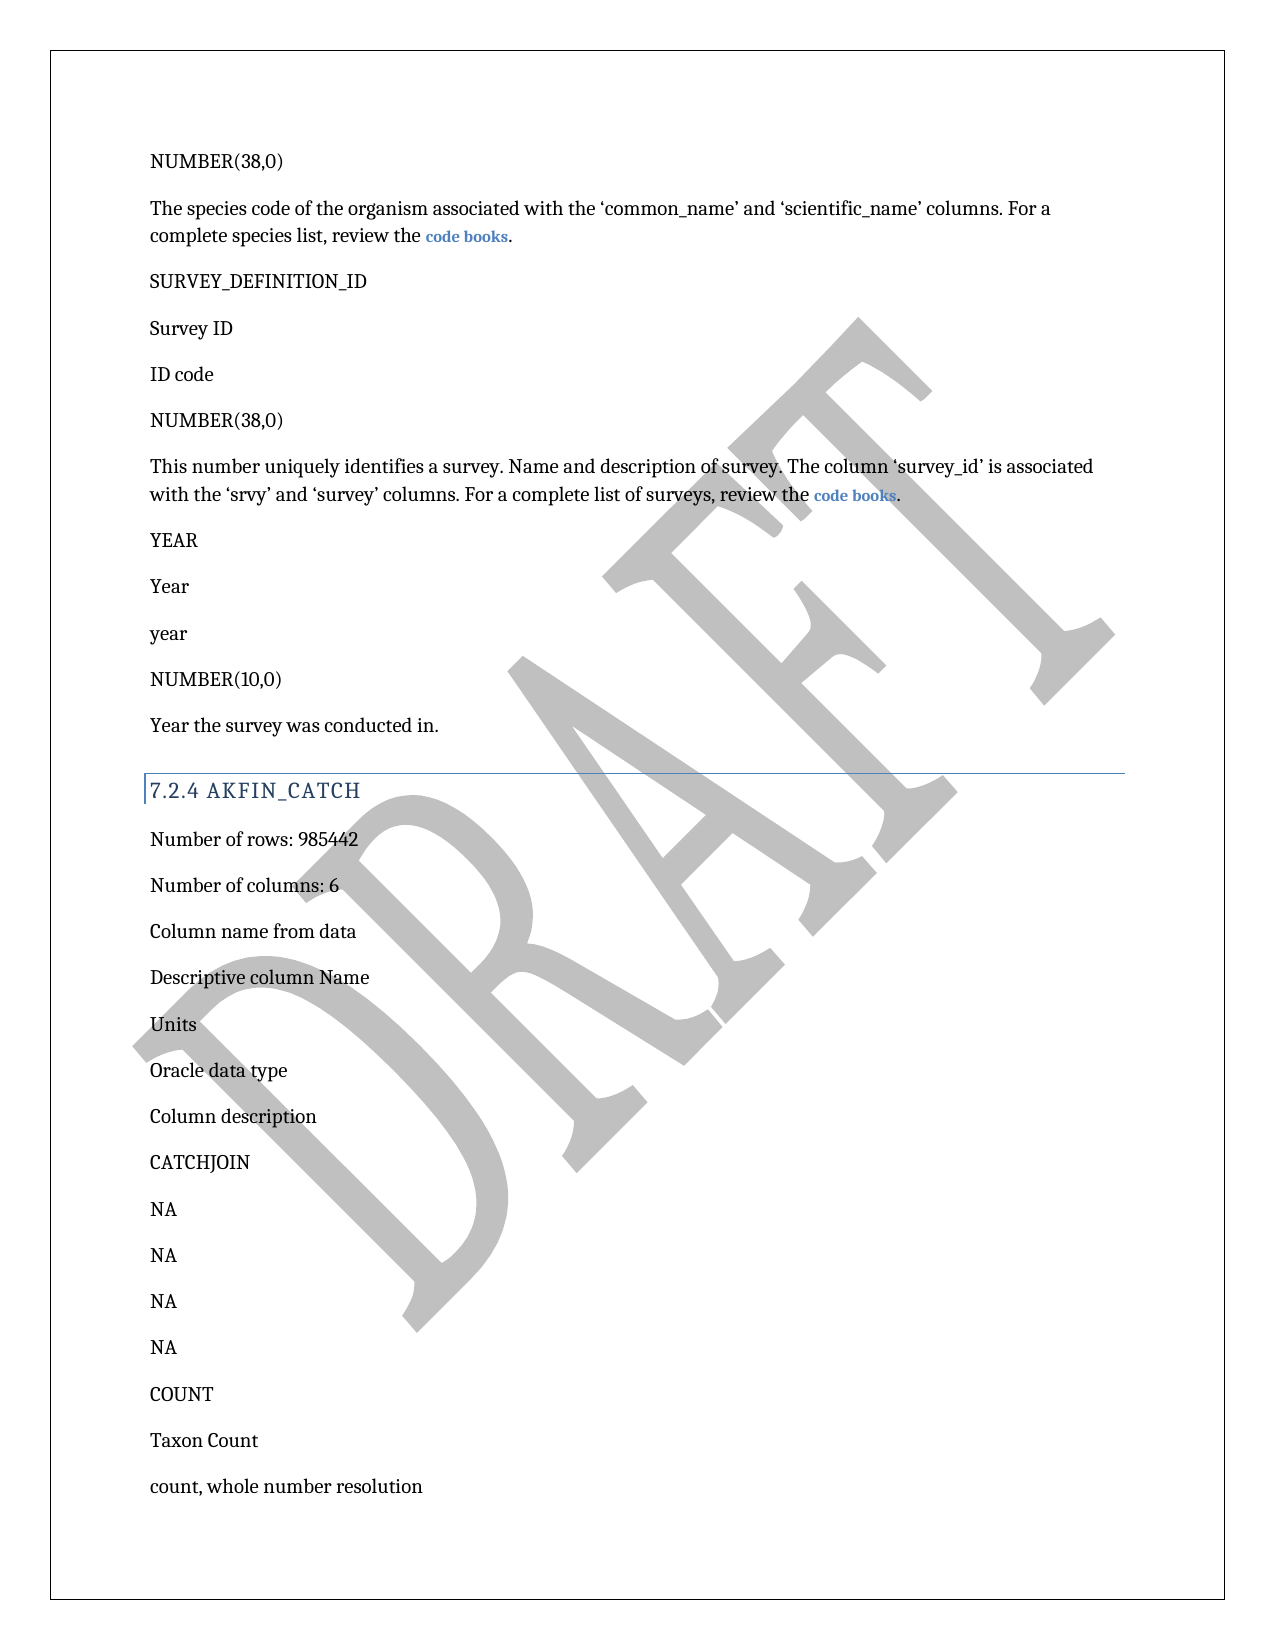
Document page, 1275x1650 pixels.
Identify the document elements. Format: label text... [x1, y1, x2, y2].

text Oracle data type [150, 1058, 1125, 1082]
text Number of rows: 985442 [150, 827, 1125, 851]
text Descriptive column Name [150, 966, 1125, 990]
text SURVEY_DEFINITION_ID [150, 270, 1125, 294]
text Column description [150, 1105, 1125, 1129]
text Number of columns: 6 [150, 873, 1125, 897]
text NA [150, 1290, 1125, 1314]
text NA [150, 1336, 1125, 1360]
text COUNT [150, 1382, 1125, 1406]
text NA [150, 1243, 1125, 1267]
text year [150, 621, 1125, 645]
text The species code of the organism associated with the ‘common_name’ and ‘scientific_name’ columns. For a complete species list, review the code books. [150, 196, 1125, 248]
text count, whole number resolution [150, 1475, 1125, 1499]
text ID code [150, 362, 1125, 386]
text NUMBER(38,0) [150, 409, 1125, 433]
text NUMBER(38,0) [150, 150, 1125, 174]
text NUMBER(10,0) [150, 667, 1125, 691]
text Year [150, 575, 1125, 599]
text Column name from data [150, 920, 1125, 944]
text CATCHJOIN [150, 1151, 1125, 1175]
text This number uniquely identifies a survey. Name and description of survey. The column ‘survey_id’ is associated with the ‘srvy’ and ‘survey’ columns. For a complete list of surveys, review the code books. [150, 455, 1125, 506]
text YEAR [150, 529, 1125, 553]
text Units [150, 1012, 1125, 1036]
text Year the survey was conducted in. [150, 714, 1125, 738]
subtitle 7.2.4 AKFIN_CATCH [146, 774, 1125, 804]
text NA [150, 1197, 1125, 1221]
text Taxon Count [150, 1428, 1125, 1452]
text Survey ID [150, 316, 1125, 340]
